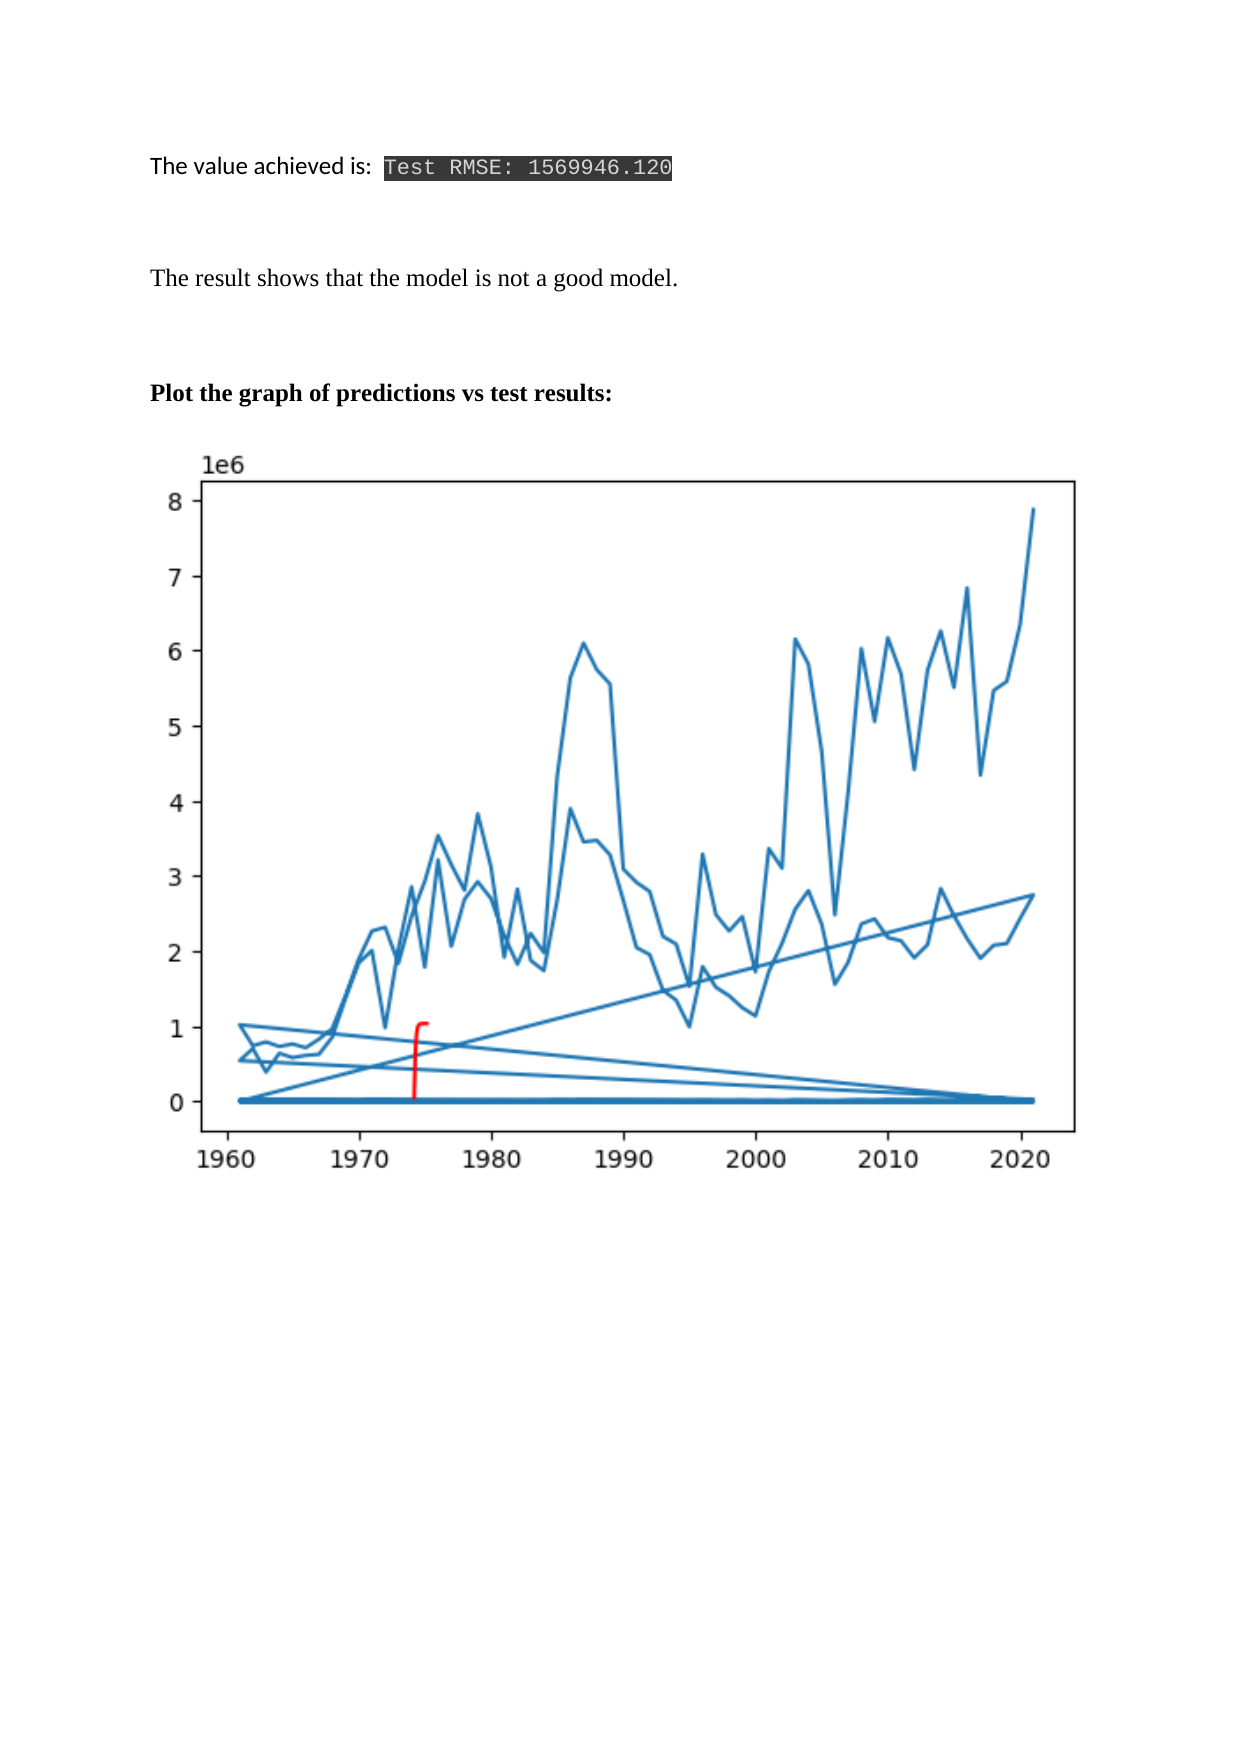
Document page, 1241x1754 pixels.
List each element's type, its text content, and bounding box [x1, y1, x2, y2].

text The value achieved is: Test RMSE: 1569946.120 [150, 150, 1090, 181]
picture [150, 437, 1090, 1191]
text The result shows that the model is not a good model. [150, 263, 1090, 292]
text Plot the graph of predictions vs test results: [150, 378, 1090, 407]
